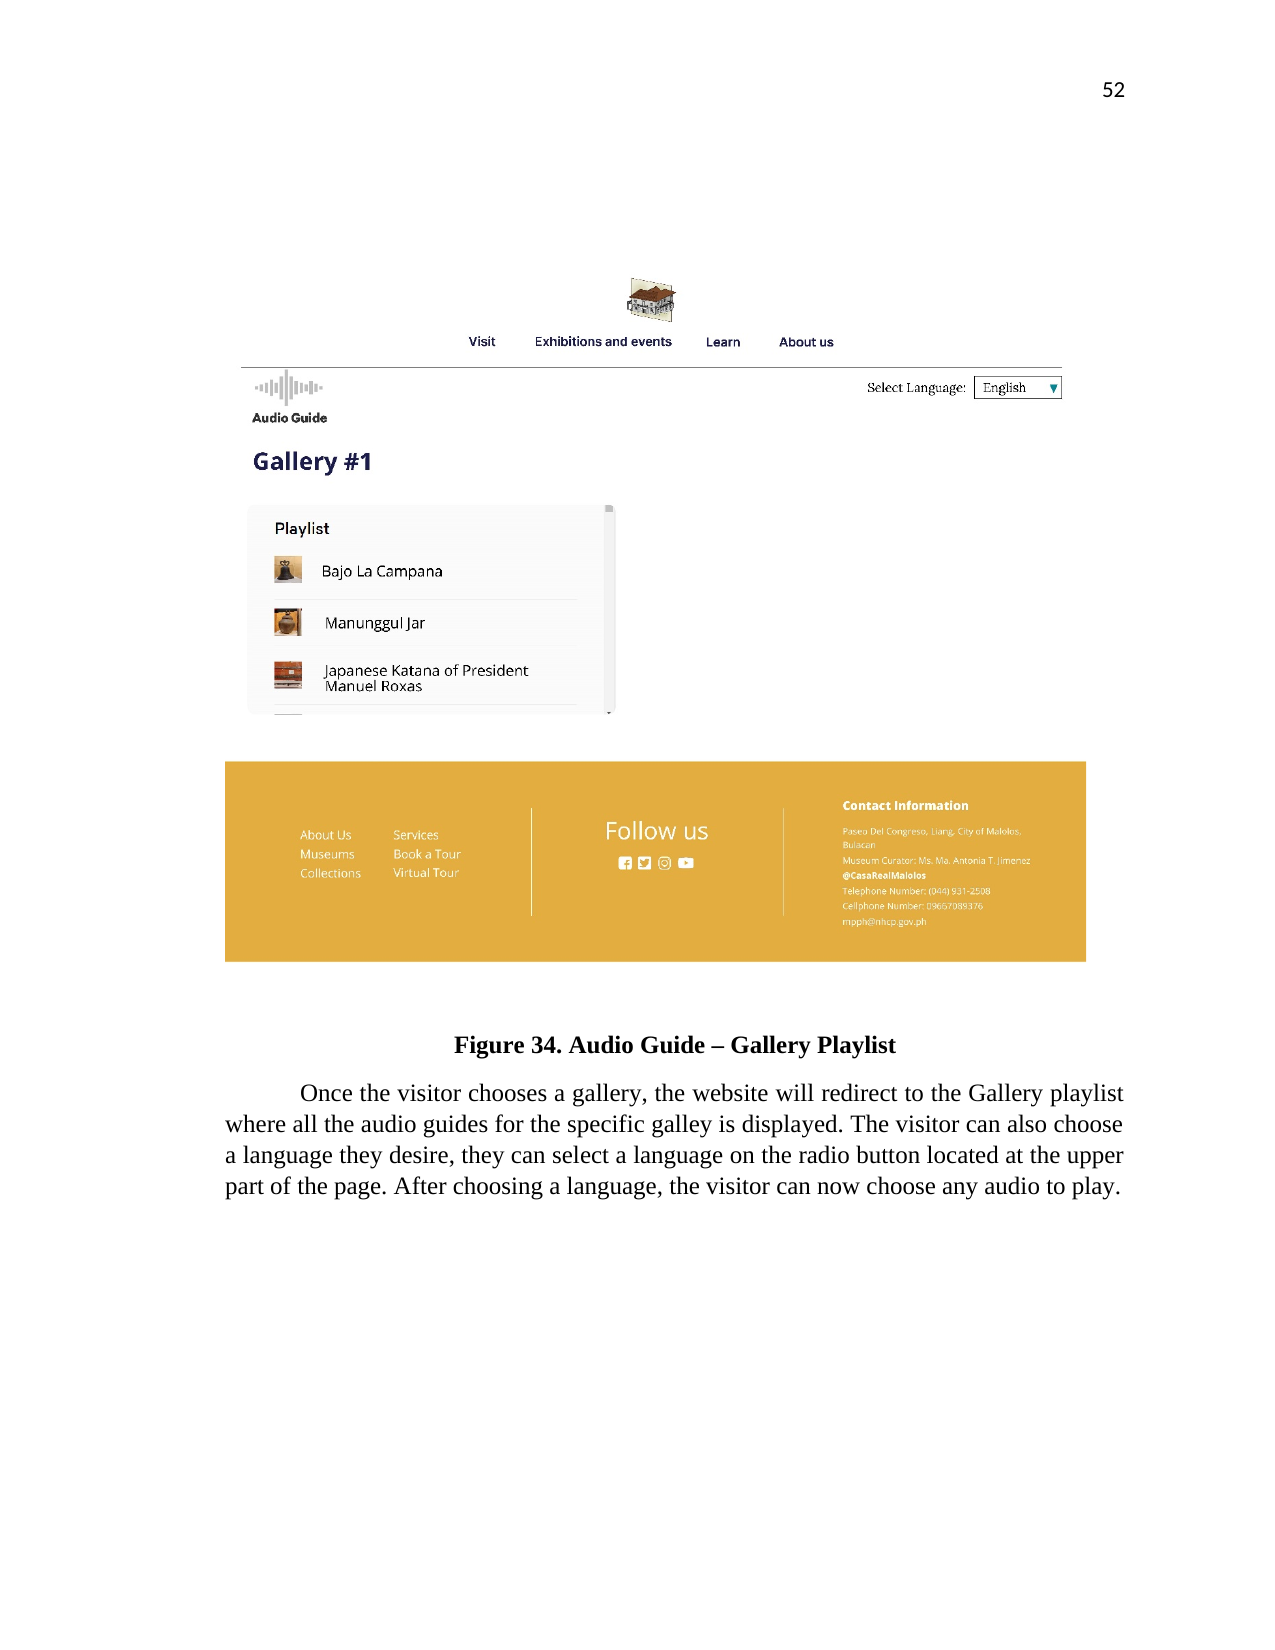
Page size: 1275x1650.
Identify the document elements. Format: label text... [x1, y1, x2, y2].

text Figure 34. Audio Guide – Gallery Playlist [225, 1030, 1125, 1059]
text Once the visitor chooses a gallery, the website will redirect to the Gallery playlist where all the audio guides for the specific galley is displayed. The visitor can also choose a language they desire, they can select a language on the radio button located at the upper part of the page. After choosing a language, the visitor can now choose any audio to play. [225, 1078, 1125, 1200]
picture [225, 245, 1087, 964]
